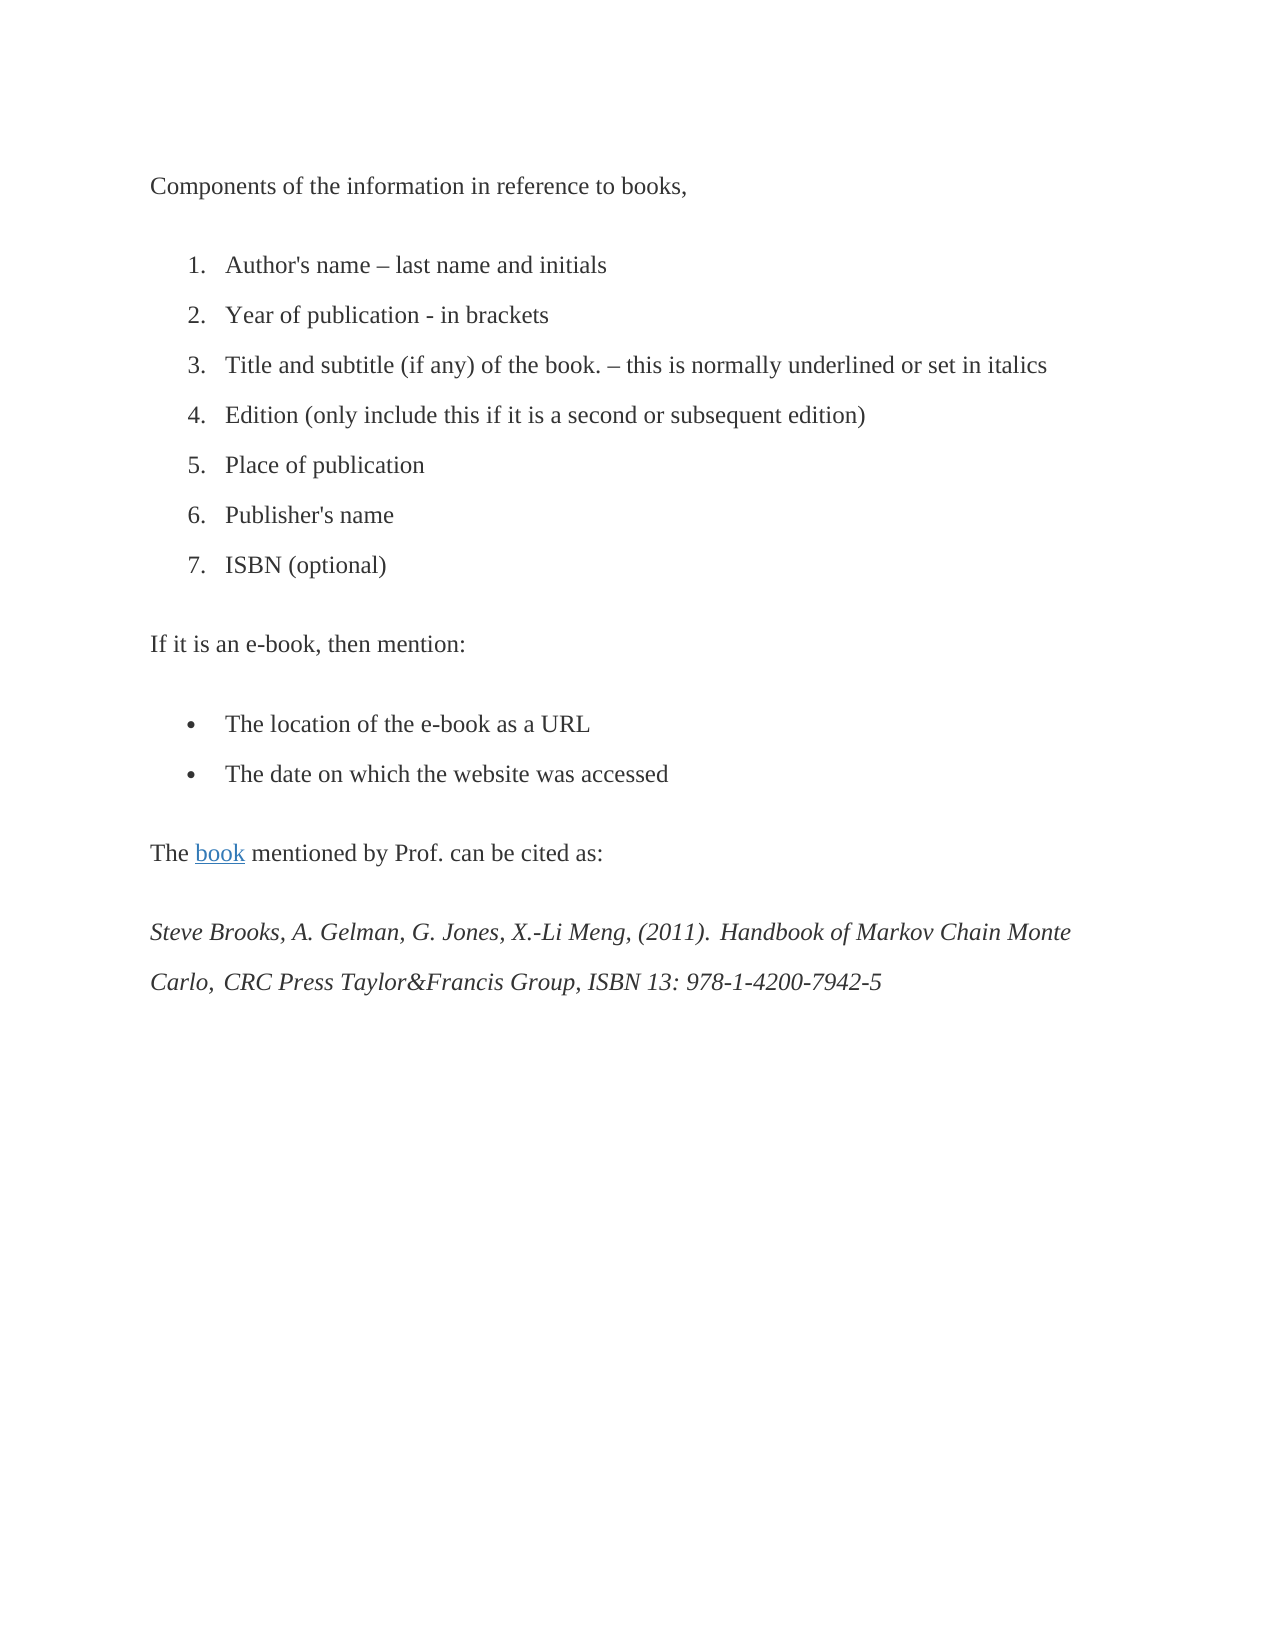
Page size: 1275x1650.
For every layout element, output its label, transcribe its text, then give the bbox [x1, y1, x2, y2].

list Author's name – last name and initials​ [187, 229, 1125, 279]
text The book mentioned by Prof. can be cited as: [150, 817, 1125, 867]
list The date on which the website was accessed [187, 737, 1125, 787]
list Year of publication - in brackets​ [187, 279, 1125, 329]
text Components of the information in reference to books, [150, 150, 1125, 200]
text If it is an e-book, then mention: [150, 608, 1125, 658]
list The location of the e-book as a URL [187, 687, 1125, 737]
list ISBN (optional)​ [187, 529, 1125, 579]
list Title and subtitle (if any) of the book. – this is normally underlined or set in italics​ [187, 329, 1125, 379]
text Steve Brooks, A. Gelman, G. Jones, X.-Li Meng, (2011). Handbook of Markov Chain Monte Carlo, CRC Press Taylor&Francis Group, ISBN 13: 978-1-4200-7942-5 [150, 896, 1125, 996]
list Edition (only include this if it is a second or subsequent edition)​ [187, 379, 1125, 429]
list Publisher's name​ [187, 479, 1125, 529]
list Place of publication​ [187, 429, 1125, 479]
